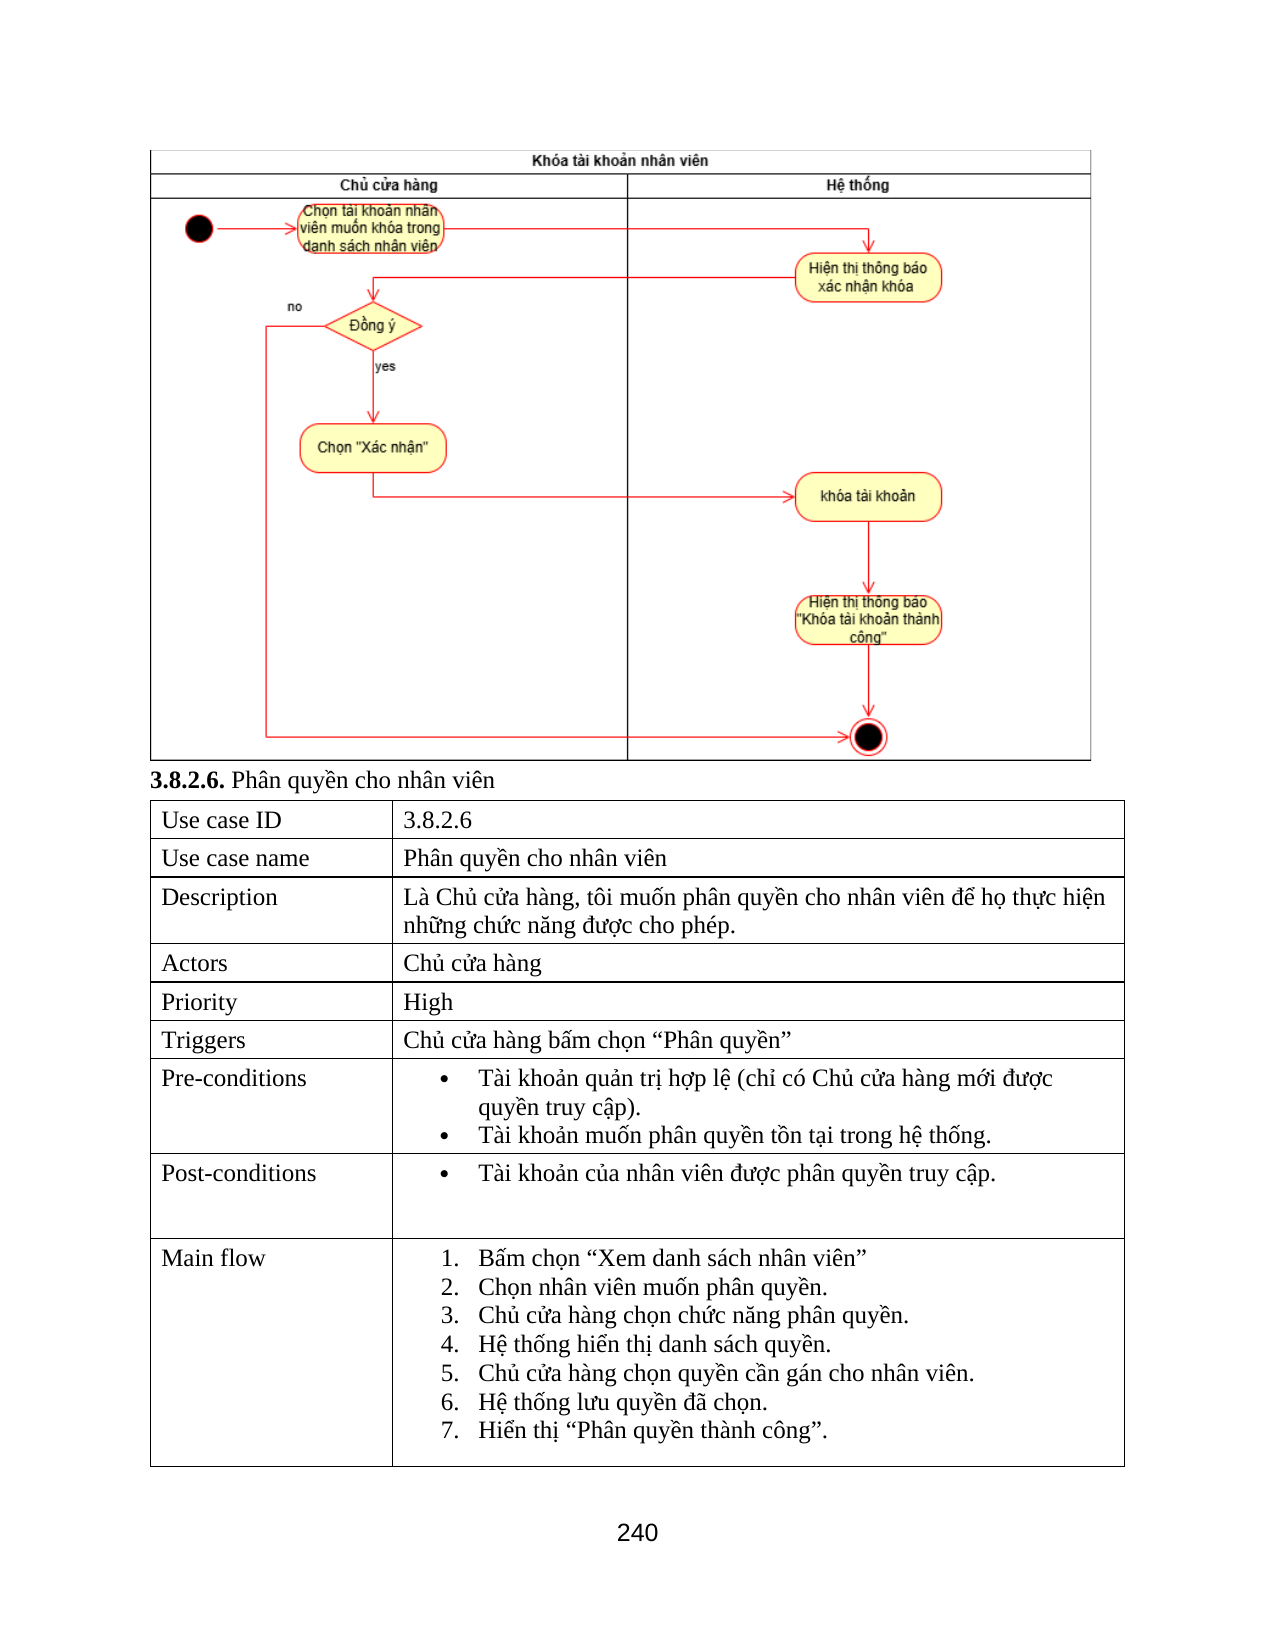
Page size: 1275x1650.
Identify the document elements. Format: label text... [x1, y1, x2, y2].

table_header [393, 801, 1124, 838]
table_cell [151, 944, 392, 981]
subtitle Phân quyền cho nhân viên [150, 765, 1125, 794]
picture [150, 150, 1092, 761]
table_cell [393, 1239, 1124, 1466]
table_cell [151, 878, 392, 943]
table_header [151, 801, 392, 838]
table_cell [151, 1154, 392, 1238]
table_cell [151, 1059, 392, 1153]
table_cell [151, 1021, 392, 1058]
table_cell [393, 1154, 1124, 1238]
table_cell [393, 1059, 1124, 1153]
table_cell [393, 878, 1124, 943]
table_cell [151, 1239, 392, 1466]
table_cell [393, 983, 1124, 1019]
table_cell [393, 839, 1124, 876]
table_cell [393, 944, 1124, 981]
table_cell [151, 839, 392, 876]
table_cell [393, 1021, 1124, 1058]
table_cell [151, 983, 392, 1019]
